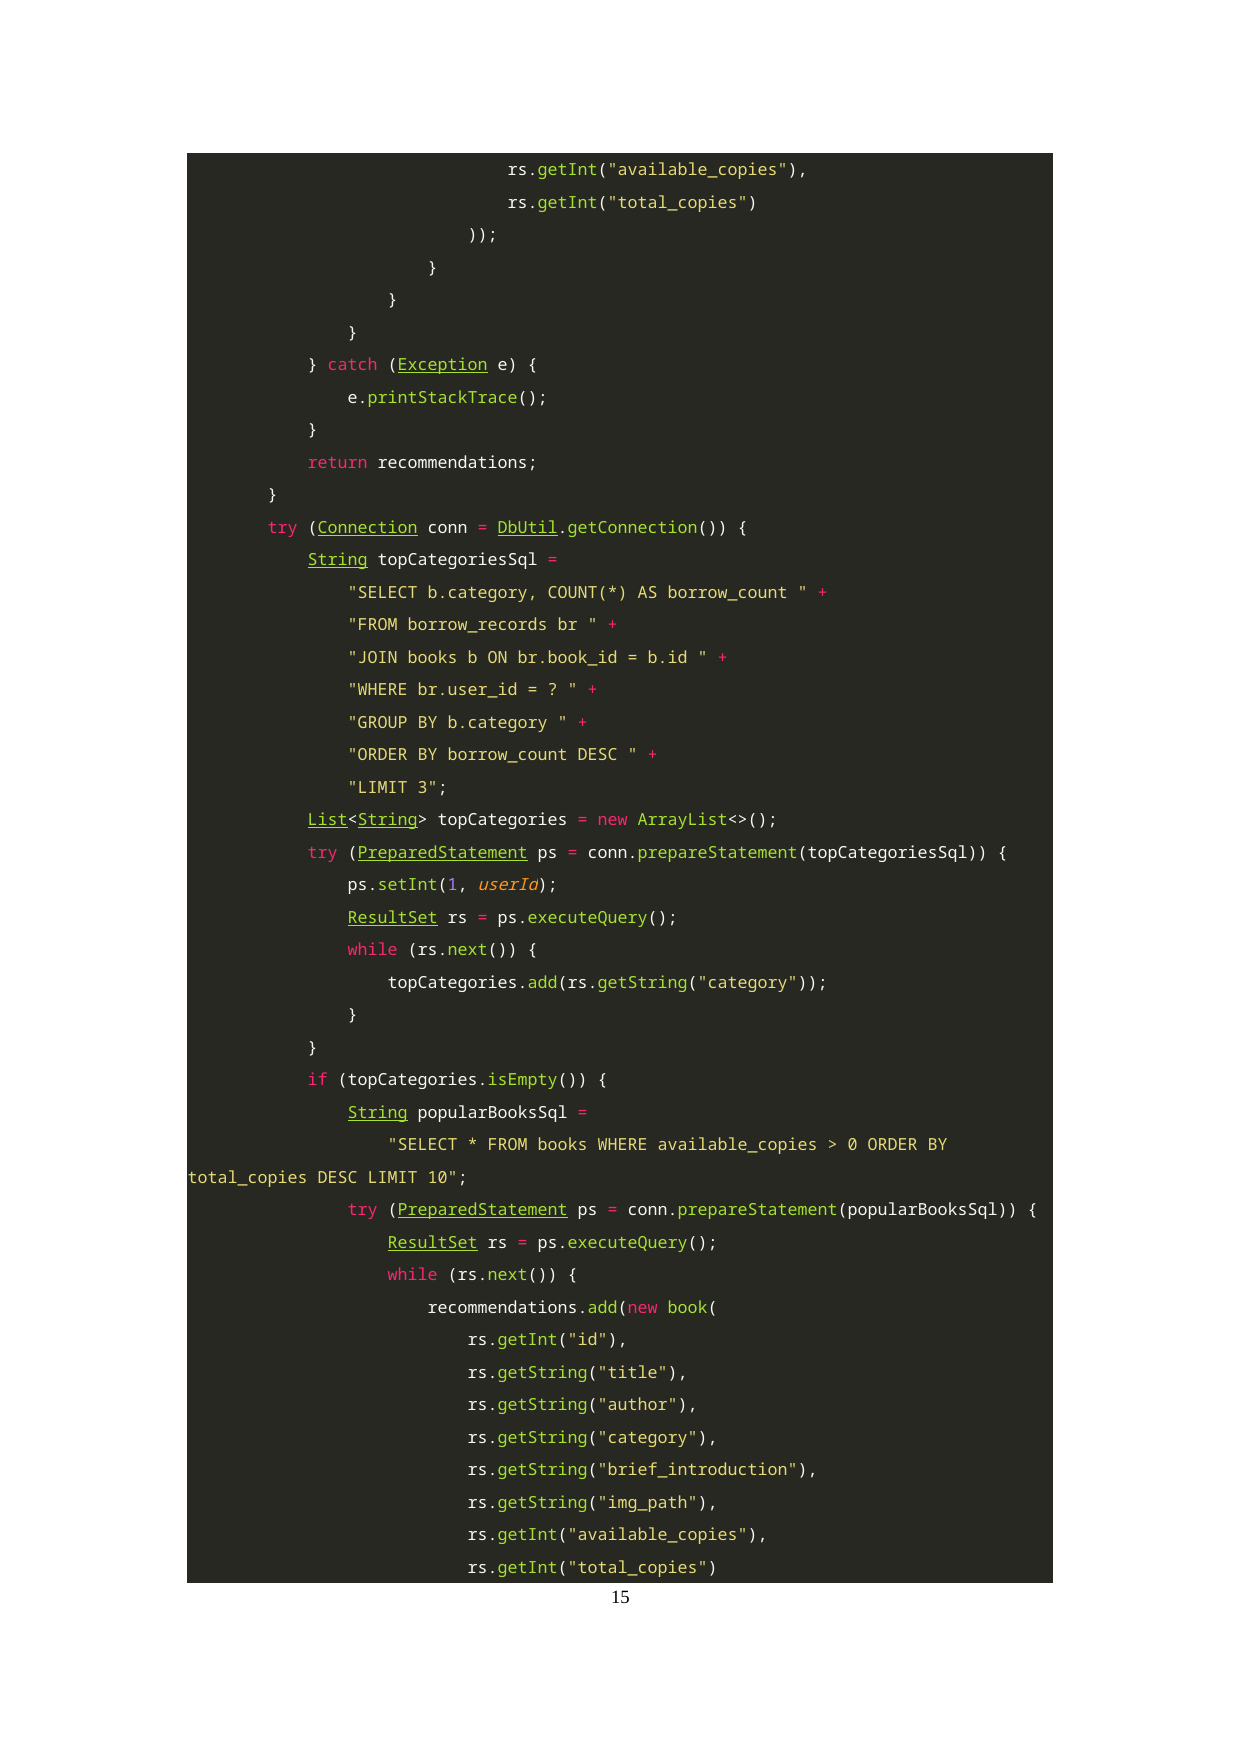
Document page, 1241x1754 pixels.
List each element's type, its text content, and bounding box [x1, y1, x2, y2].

text topCategories.add(rs.getString("category")); [187, 966, 1053, 998]
text rs.getString("brief_introduction"), [187, 1453, 1053, 1486]
text String topCategoriesSql = [187, 543, 1053, 576]
text try (PreparedStatement ps = conn.prepareStatement(topCategoriesSql)) { [187, 836, 1053, 868]
text "LIMIT 3"; [187, 771, 1053, 803]
text "GROUP BY b.category " + [187, 706, 1053, 738]
text "WHERE br.user_id = ? " + [187, 673, 1053, 706]
text } [187, 283, 1053, 316]
text "JOIN books b ON br.book_id = b.id " + [187, 641, 1053, 673]
text } [187, 413, 1053, 446]
text try (PreparedStatement ps = conn.prepareStatement(popularBooksSql)) { [187, 1193, 1053, 1226]
text if (topCategories.isEmpty()) { [187, 1063, 1053, 1096]
text e.printStackTrace(); [187, 381, 1053, 413]
text ResultSet rs = ps.executeQuery(); [187, 901, 1053, 933]
text } [187, 478, 1053, 511]
text recommendations.add(new book( [187, 1291, 1053, 1323]
text rs.getString("title"), [187, 1356, 1053, 1388]
text } [187, 1031, 1053, 1063]
text String popularBooksSql = [187, 1096, 1053, 1128]
text while (rs.next()) { [187, 933, 1053, 966]
text } [187, 316, 1053, 348]
text } [187, 251, 1053, 283]
text rs.getInt("total_copies") [187, 186, 1053, 218]
text )); [187, 218, 1053, 251]
text } catch (Exception e) { [187, 348, 1053, 381]
text rs.getInt("available_copies"), [187, 1518, 1053, 1551]
text ps.setInt(1, userId); [187, 868, 1053, 901]
text return recommendations; [187, 446, 1053, 478]
text rs.getString("img_path"), [187, 1486, 1053, 1518]
text List<String> topCategories = new ArrayList<>(); [187, 803, 1053, 836]
text "SELECT b.category, COUNT(*) AS borrow_count " + [187, 576, 1053, 608]
text "SELECT * FROM books WHERE available_copies > 0 ORDER BY total_copies DESC LIMIT 10"; [187, 1128, 1053, 1193]
text } [187, 998, 1053, 1031]
text rs.getInt("total_copies") [187, 1551, 1053, 1583]
text "ORDER BY borrow_count DESC " + [187, 738, 1053, 771]
text rs.getInt("id"), [187, 1323, 1053, 1356]
text try (Connection conn = DbUtil.getConnection()) { [187, 511, 1053, 543]
text "FROM borrow_records br " + [187, 608, 1053, 641]
text ResultSet rs = ps.executeQuery(); [187, 1226, 1053, 1258]
text rs.getString("category"), [187, 1421, 1053, 1453]
text rs.getString("author"), [187, 1388, 1053, 1421]
text rs.getInt("available_copies"), [187, 153, 1053, 186]
text while (rs.next()) { [187, 1258, 1053, 1291]
